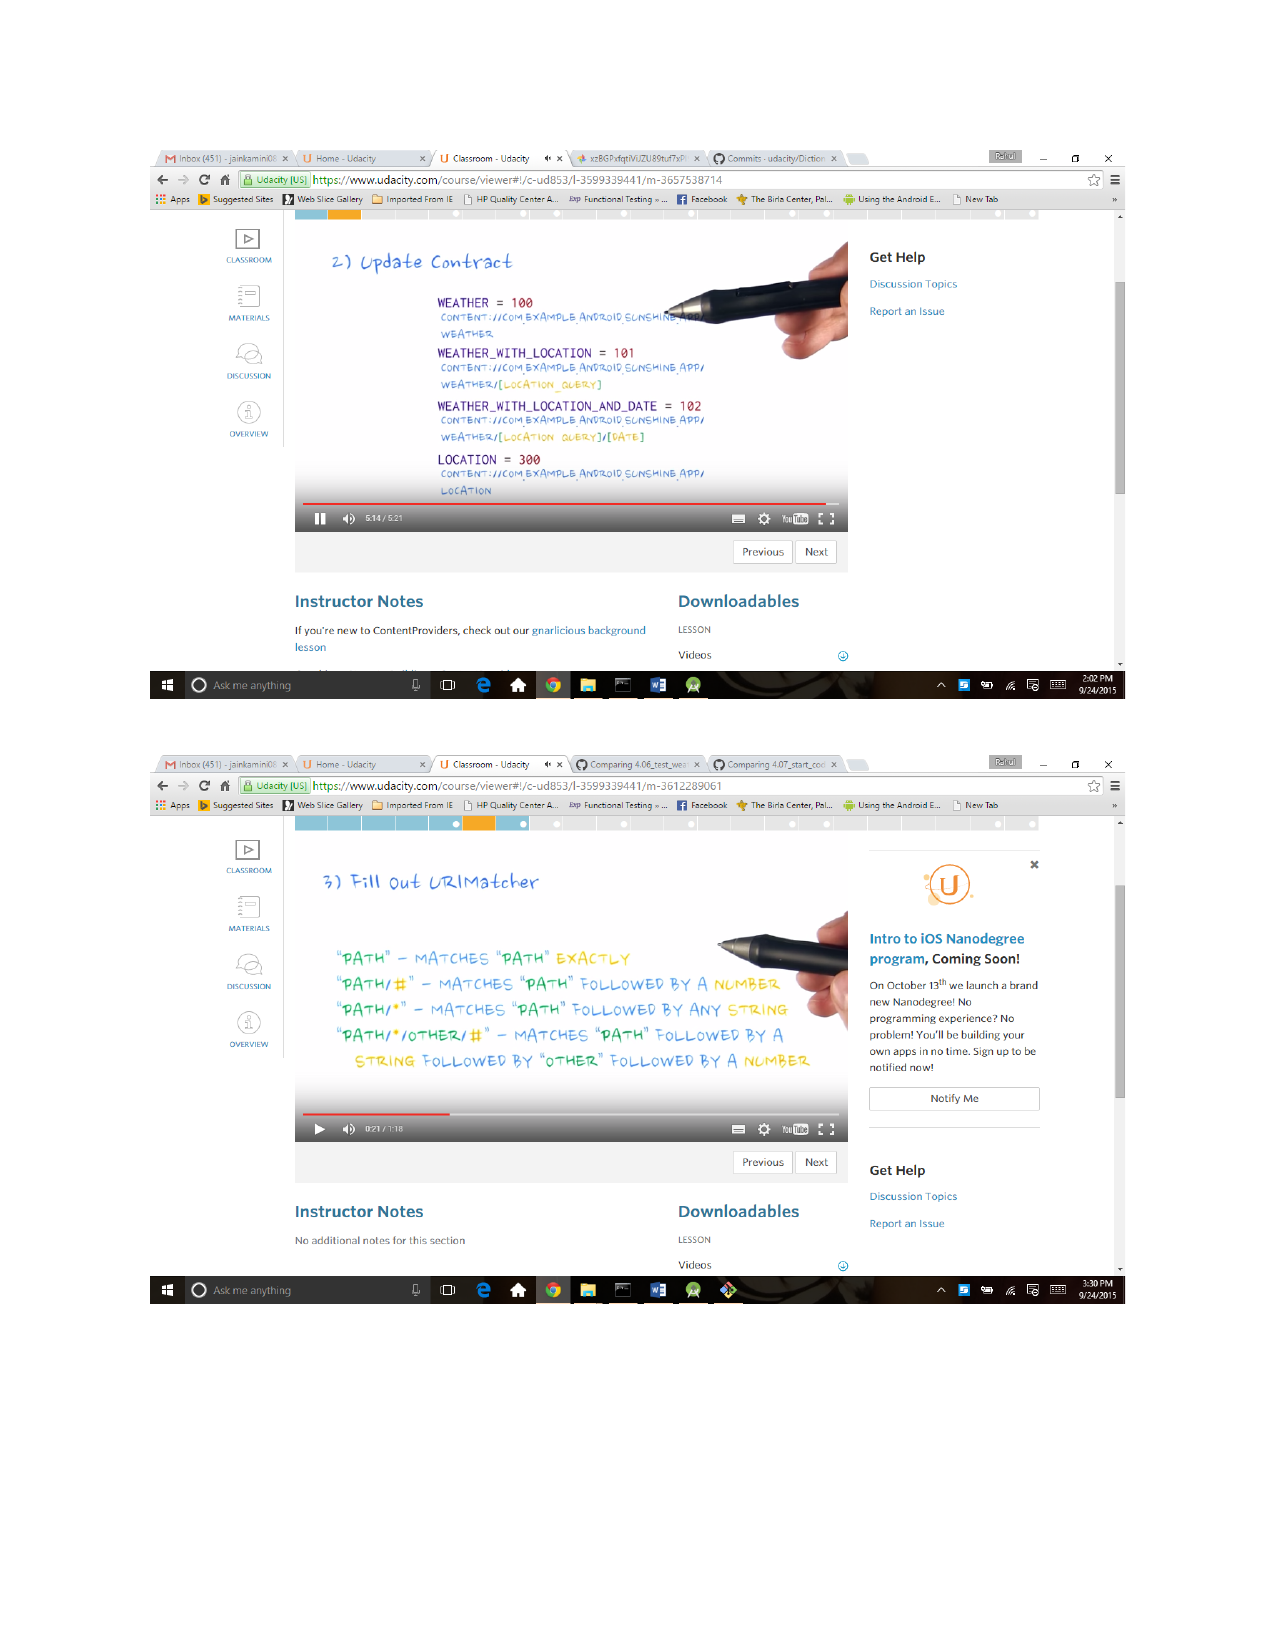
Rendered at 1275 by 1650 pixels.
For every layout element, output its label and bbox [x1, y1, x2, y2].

picture [150, 150, 1125, 699]
picture [150, 755, 1125, 1304]
